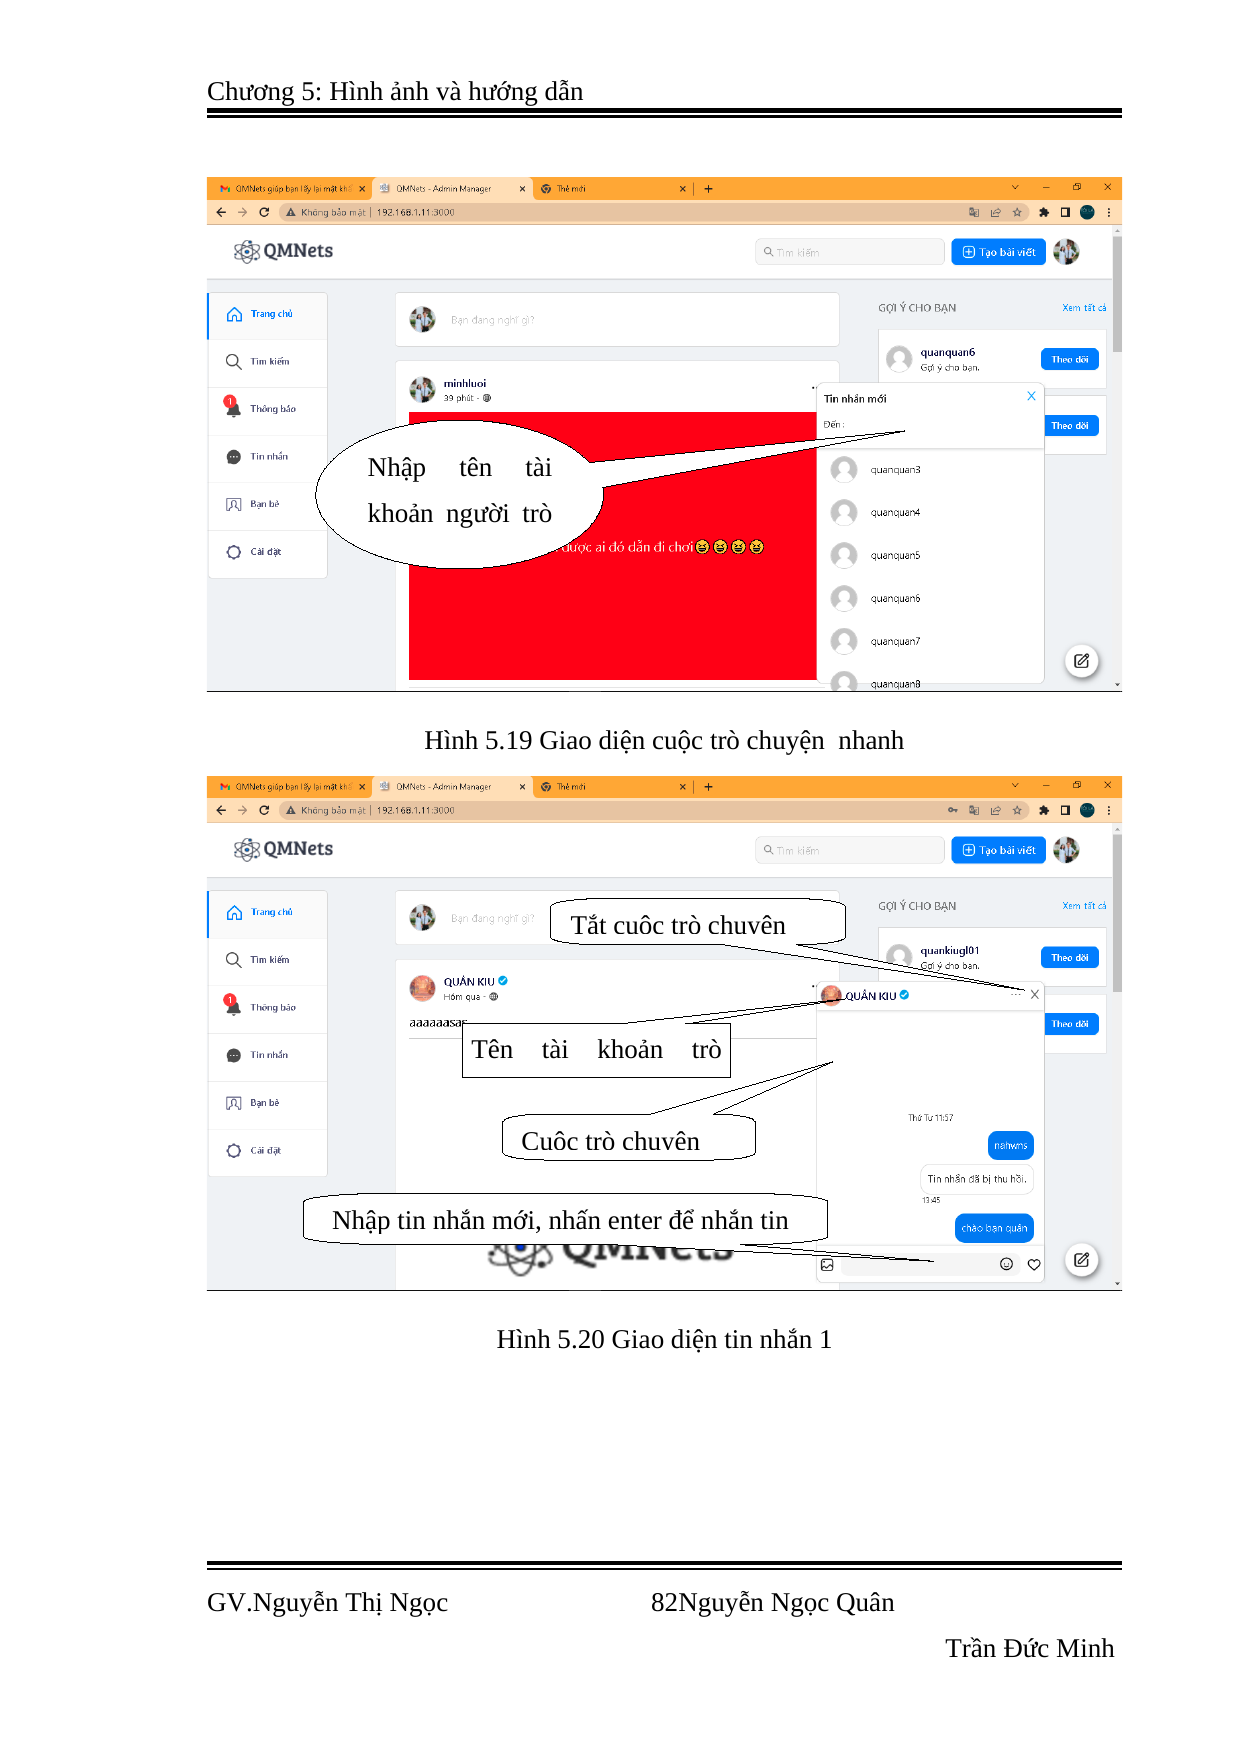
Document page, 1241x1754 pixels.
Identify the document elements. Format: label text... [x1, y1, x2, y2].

picture [206, 177, 1123, 692]
picture [206, 776, 1123, 1291]
